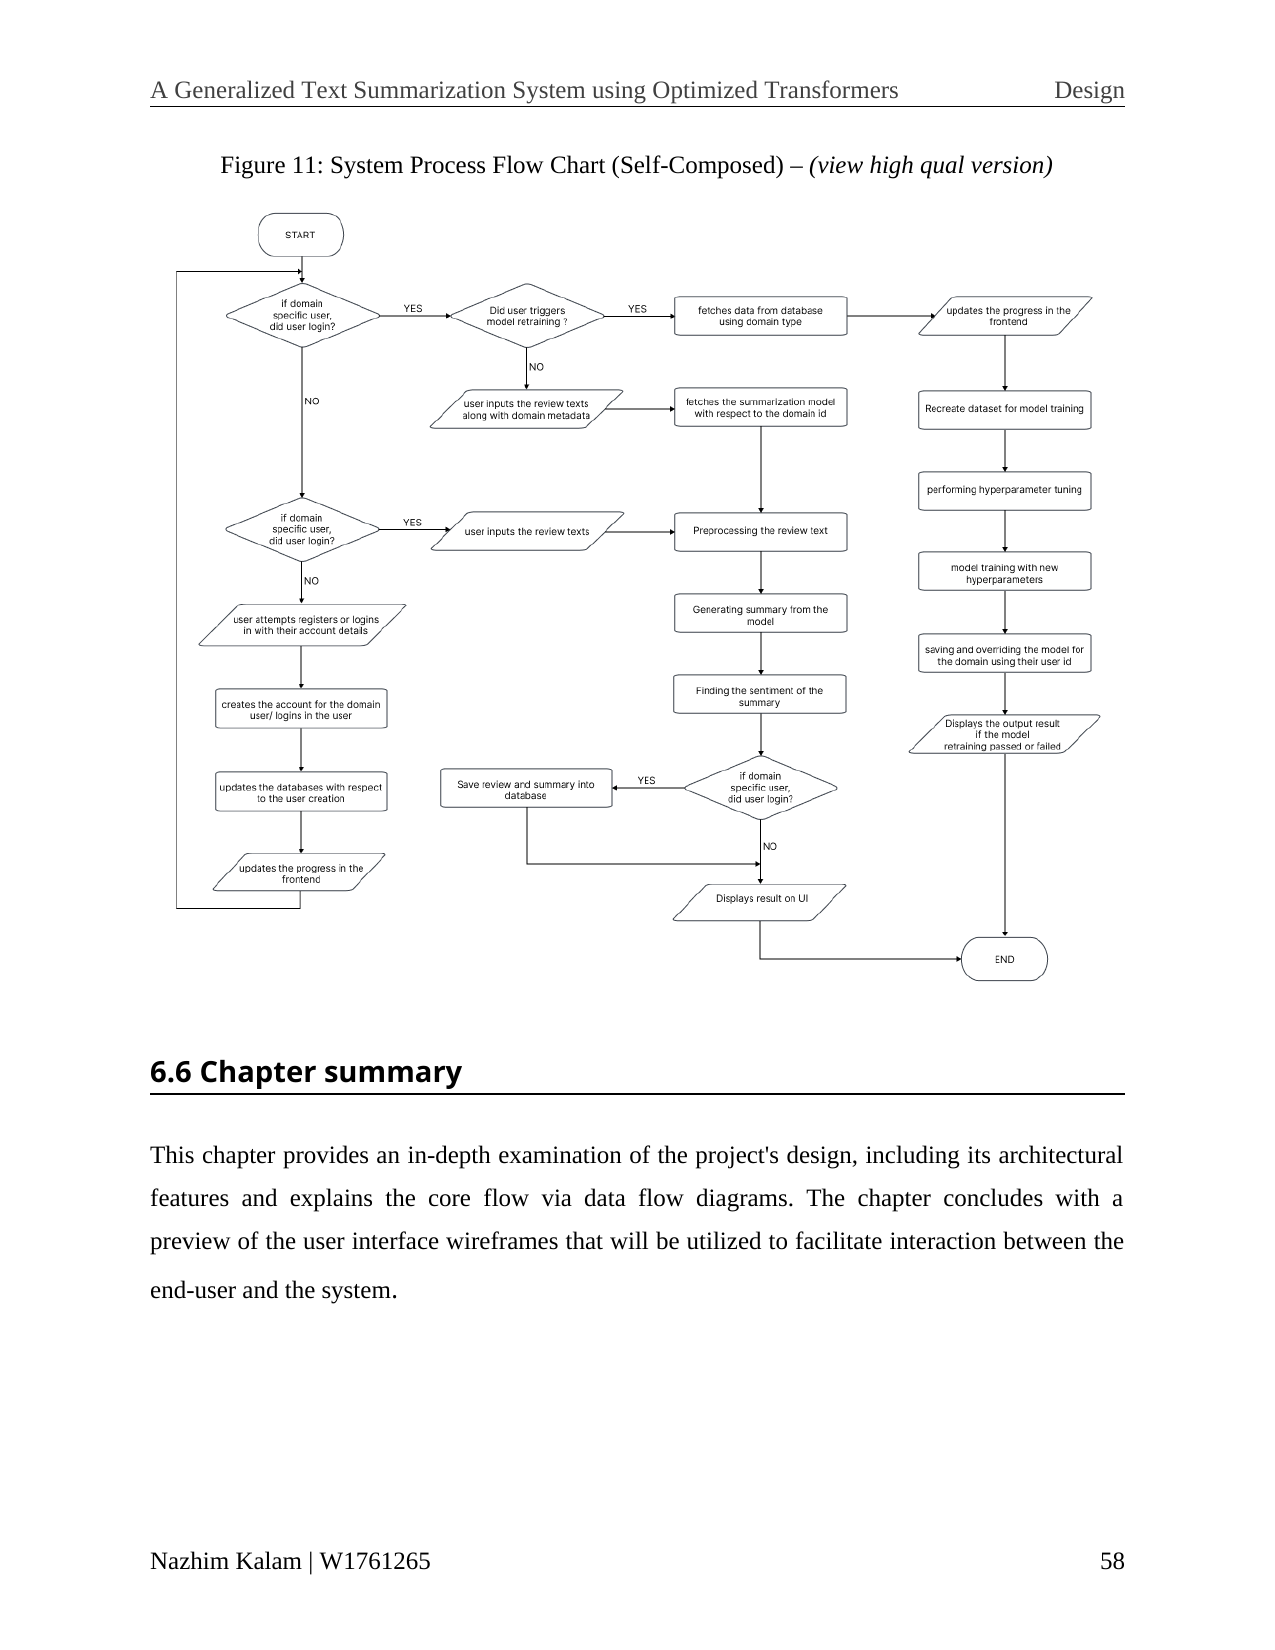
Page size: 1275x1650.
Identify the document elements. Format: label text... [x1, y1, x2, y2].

text Figure 11: System Process Flow Chart (Self-Composed) – (view high qual version) [150, 150, 1125, 179]
picture [156, 195, 1119, 996]
text This chapter provides an in-depth examination of the project's design, including its architectural features and explains the core flow via data flow diagrams. The chapter concludes with a preview of the user interface wireframes that will be utilized to facilitate interaction between the end-user and the system. [150, 1140, 1125, 1306]
subtitle 6.6 Chapter summary [150, 1052, 1125, 1093]
